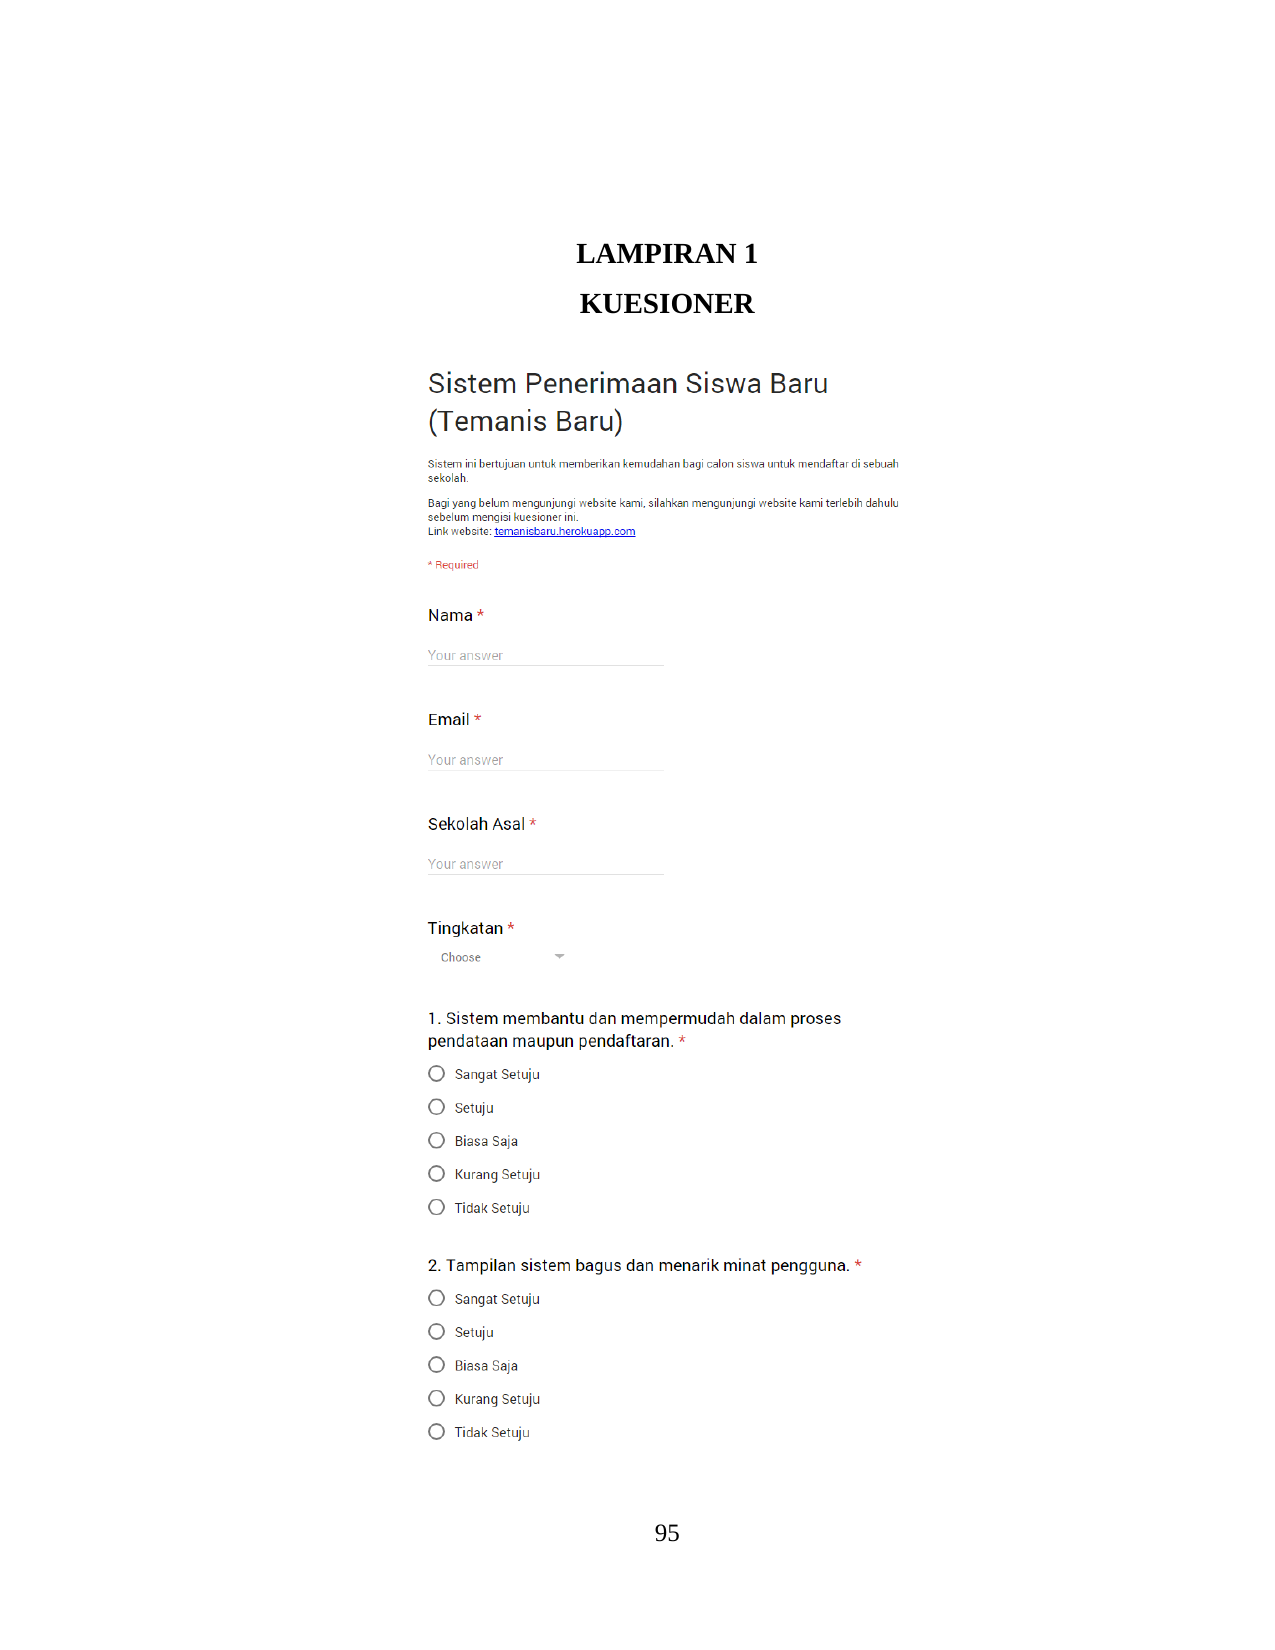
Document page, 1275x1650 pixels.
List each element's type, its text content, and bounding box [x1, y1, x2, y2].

picture [401, 336, 933, 1462]
text LAMPIRAN 1 KUESIONER [236, 236, 1098, 320]
